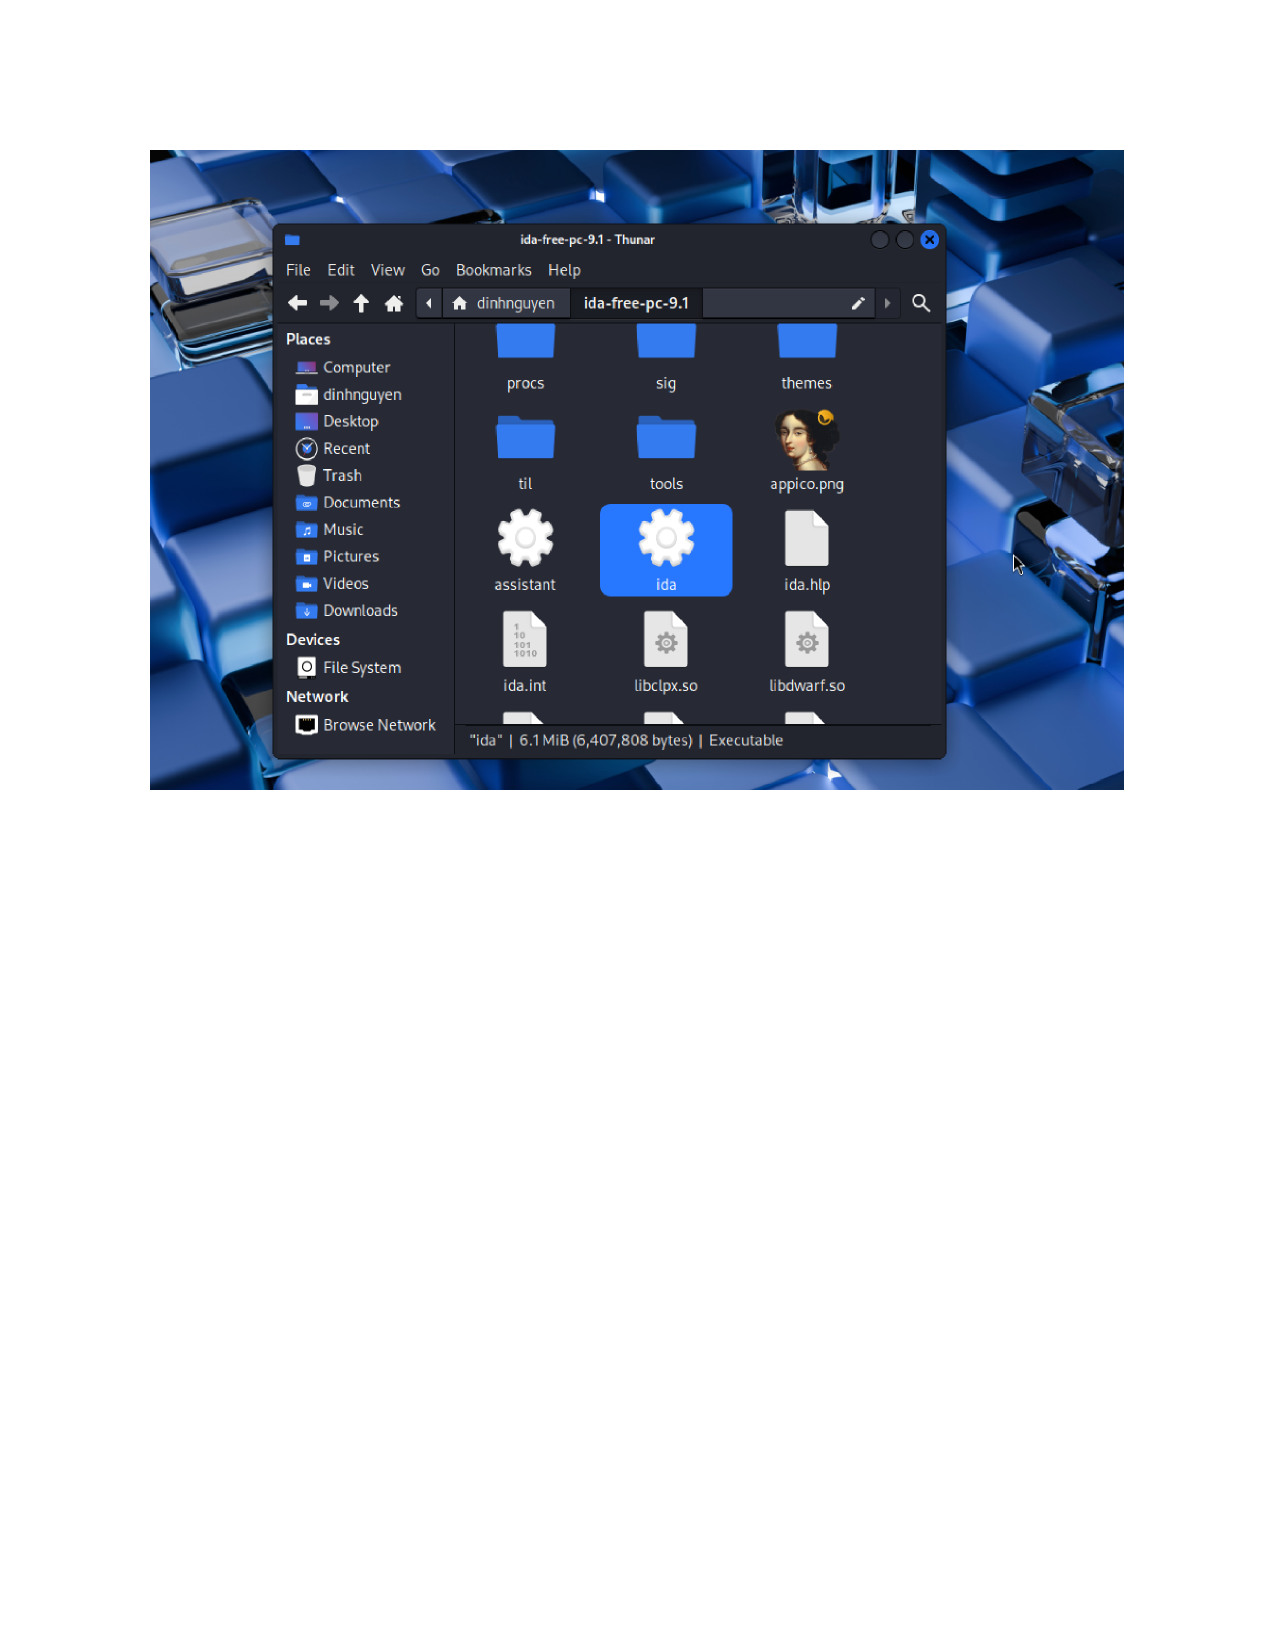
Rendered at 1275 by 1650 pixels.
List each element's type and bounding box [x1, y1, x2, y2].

picture [150, 150, 1124, 790]
